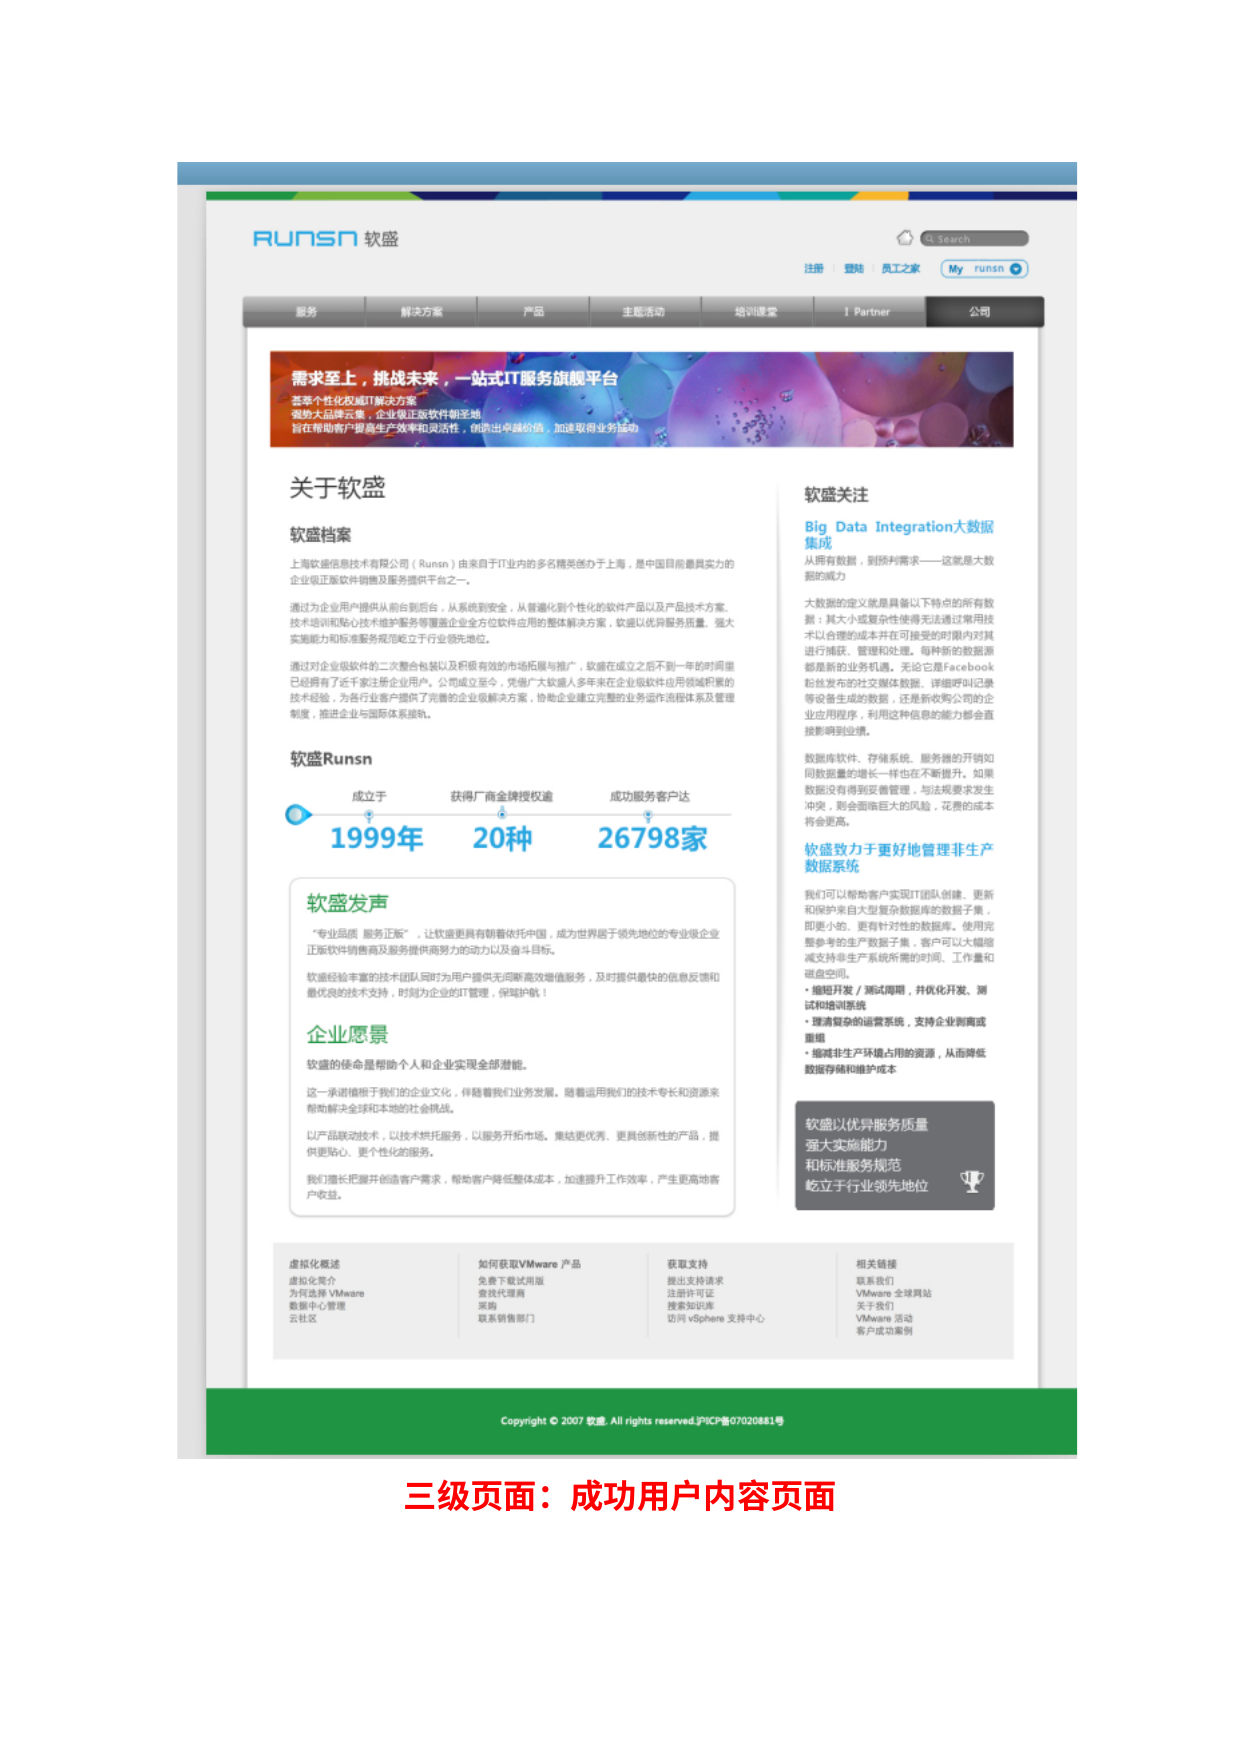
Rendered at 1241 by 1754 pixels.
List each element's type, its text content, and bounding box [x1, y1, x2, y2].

picture [177, 162, 1078, 1459]
text 三级页面：成功用户内容页面 [177, 1462, 1063, 1527]
